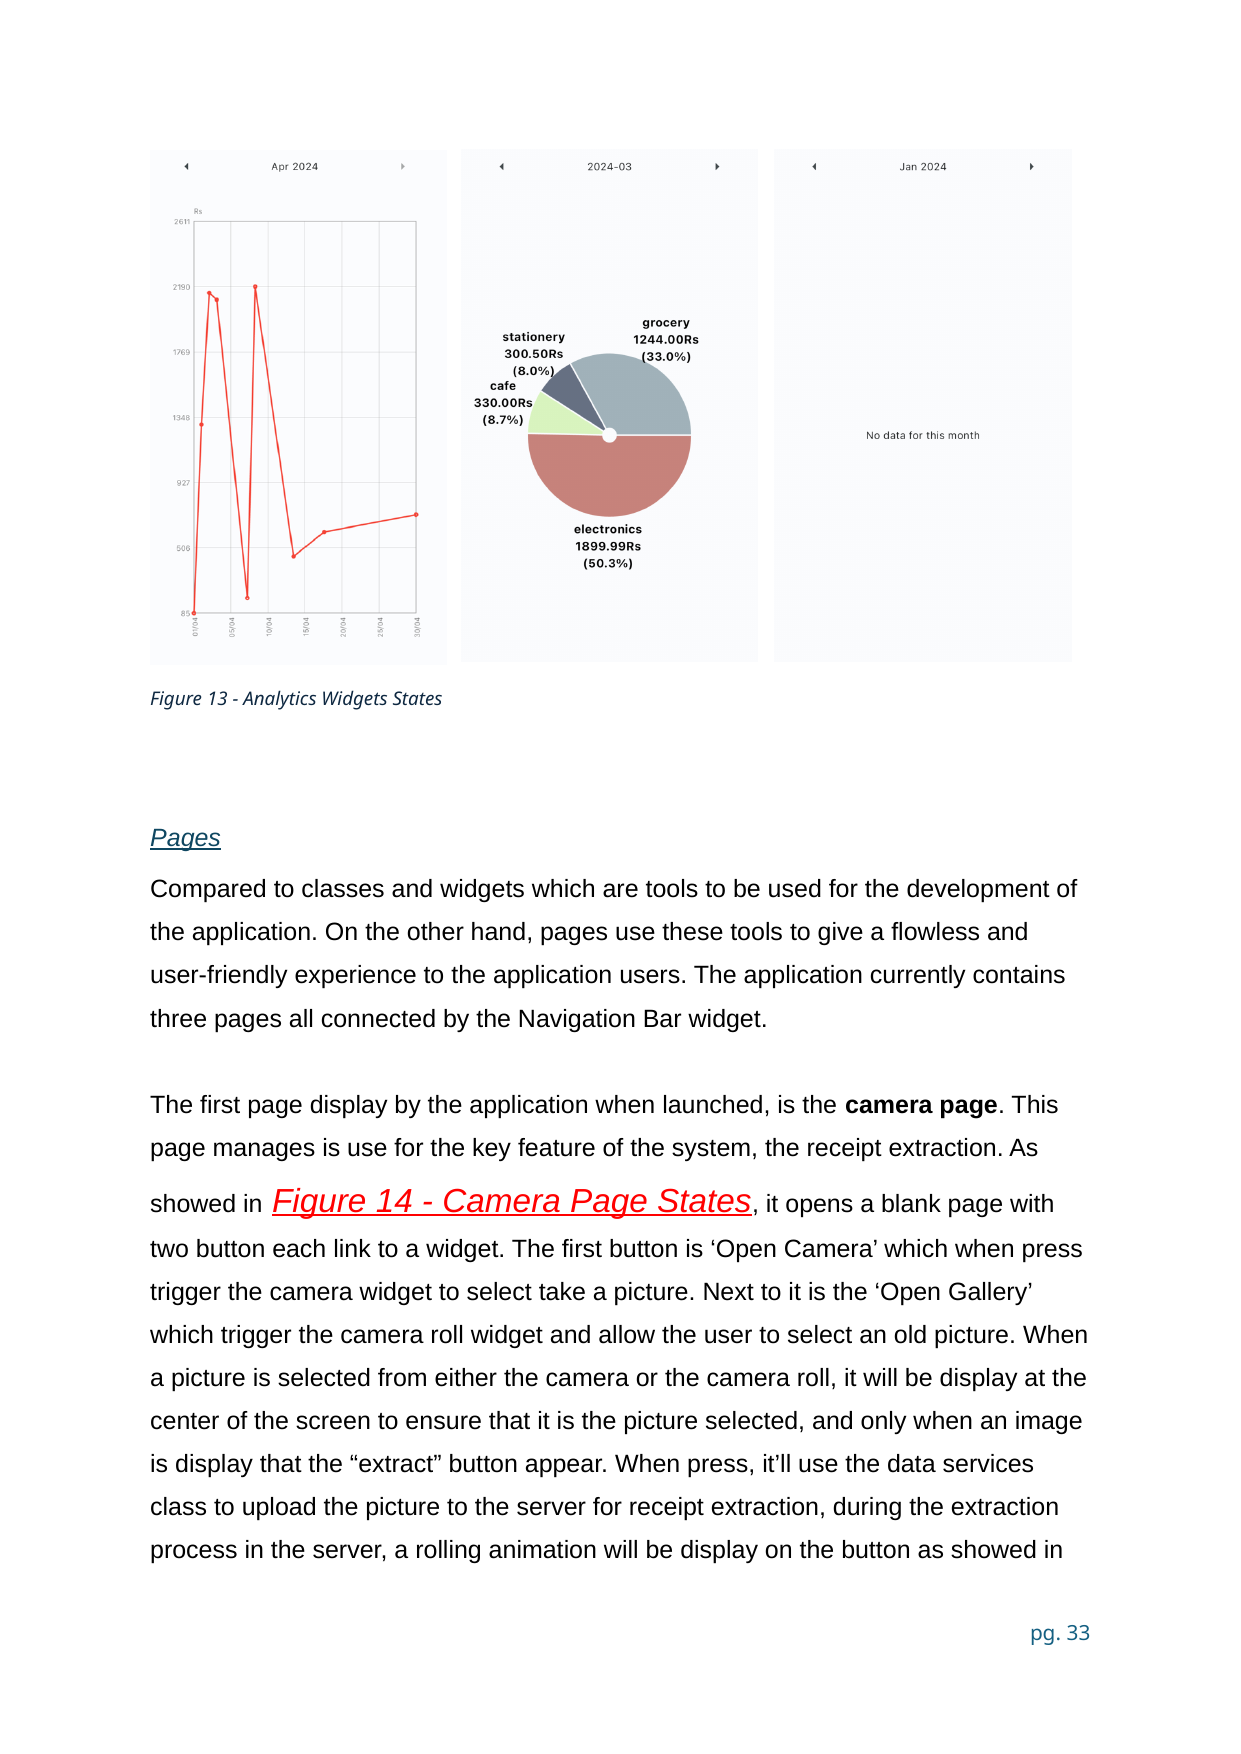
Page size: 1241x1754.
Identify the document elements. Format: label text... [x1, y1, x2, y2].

subtitle Pages [150, 823, 1090, 851]
picture [150, 150, 447, 665]
text Compared to classes and widgets which are tools to be used for the development of the application. On the other hand, pages use these tools to give a flowless and user-friendly experience to the application users. The application currently contains three pages all connected by the Navigation Bar widget. [150, 874, 1090, 1032]
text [150, 1090, 1090, 1564]
picture [774, 149, 1072, 662]
picture [461, 149, 758, 662]
